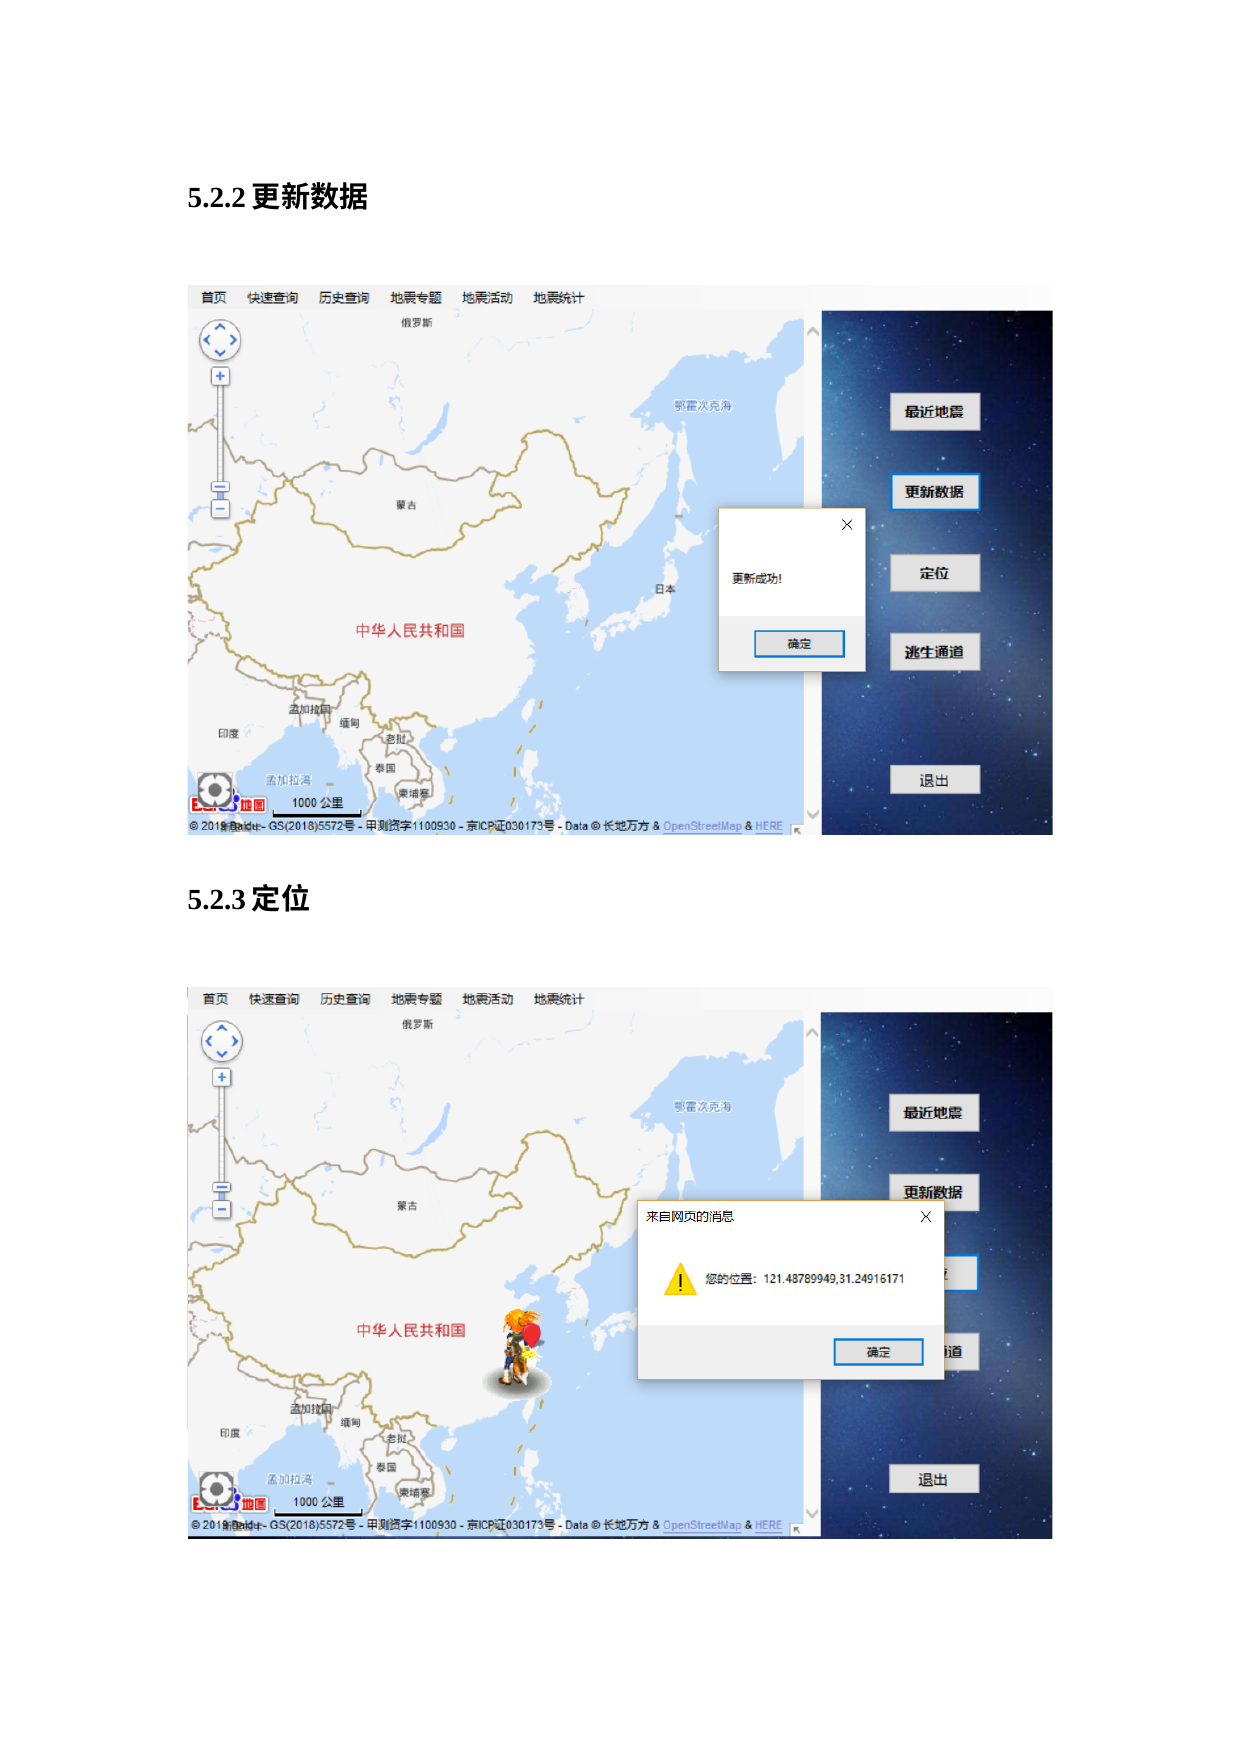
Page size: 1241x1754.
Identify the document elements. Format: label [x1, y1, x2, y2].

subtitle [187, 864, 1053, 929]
picture [187, 987, 1053, 1539]
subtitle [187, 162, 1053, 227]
picture [187, 285, 1053, 835]
